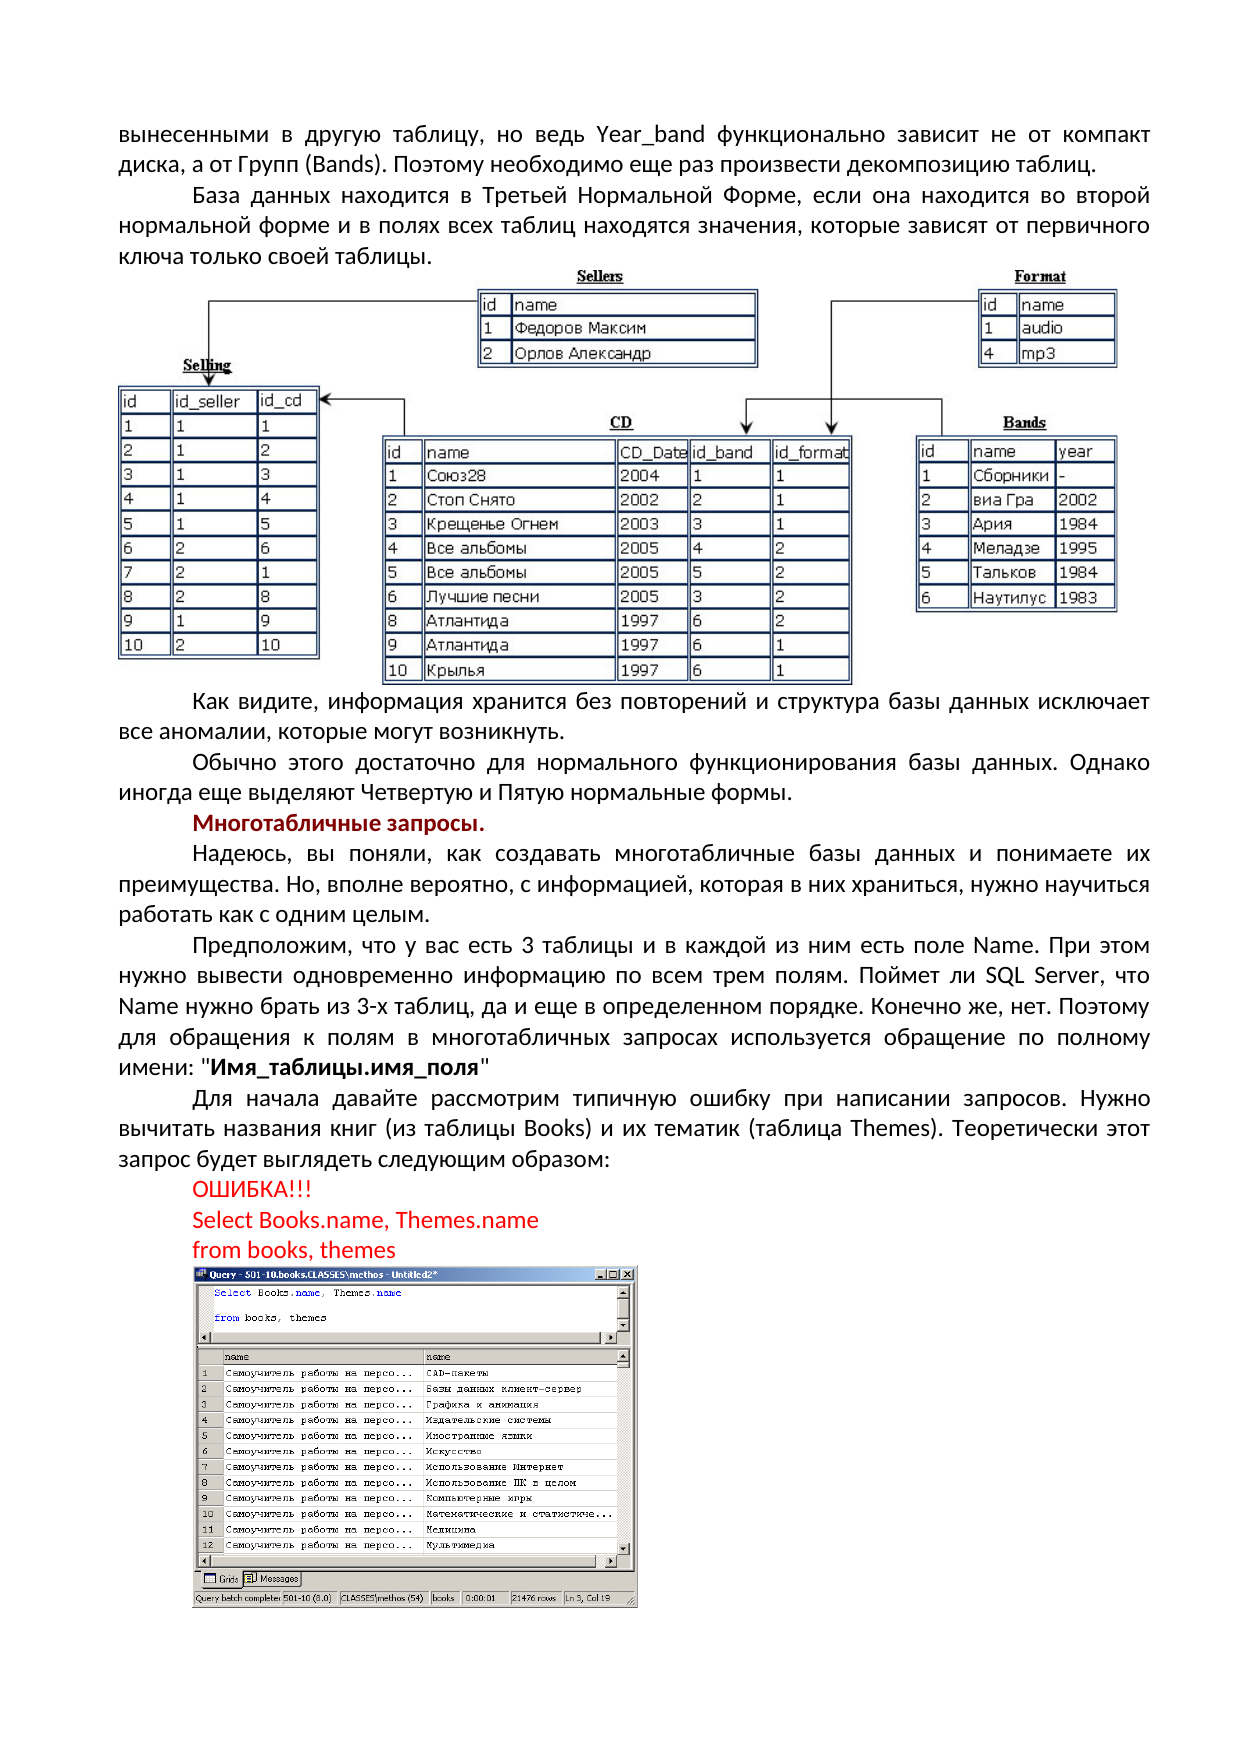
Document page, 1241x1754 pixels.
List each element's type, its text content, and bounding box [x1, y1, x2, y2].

picture [118, 270, 1118, 685]
text ОШИБКА!!! [118, 1173, 1152, 1204]
text Обычно этого достаточно для нормального функционирования базы данных. Однако иногда еще выделяют Четвертую и Пятую нормальные формы. [118, 746, 1152, 807]
text Select Books.name, Themes.name [118, 1204, 1152, 1234]
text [118, 118, 1152, 179]
text Как видите, информация хранится без повторений и структура базы данных исключает все аномалии, которые могут возникнуть. [118, 685, 1152, 746]
text Для начала давайте рассмотрим типичную ошибку при написании запросов. Нужно вычитать названия книг (из таблицы Books) и их тематик (таблица Themes). Теоретически этот запрос будет выглядеть следующим образом: [118, 1082, 1152, 1173]
text База данных находится в Третьей Нормальной Форме, если она находится во второй нормальной форме и в полях всех таблиц находятся значения, которые зависят от первичного ключа только своей таблицы. [118, 179, 1152, 271]
text from books, themes [118, 1234, 1152, 1265]
text Предположим, что у вас есть 3 таблицы и в каждой из ним есть поле Name. При этом нужно вывести одновременно информацию по всем трем полям. Поймет ли SQL Server, что Name нужно брать из 3-х таблиц, да и еще в определенном порядке. Конечно же, нет. Поэтому для обращения к полям в многотабличных запросах используется обращение по полному имени: "Имя_таблицы.имя_поля" [118, 929, 1152, 1082]
picture [192, 1265, 638, 1608]
text Надеюсь, вы поняли, как создавать многотабличные базы данных и понимаете их преимущества. Но, вполне вероятно, с информацией, которая в них храниться, нужно научиться работать как с одним целым. [118, 838, 1152, 929]
subtitle Многотабличные запросы. [118, 807, 1152, 838]
